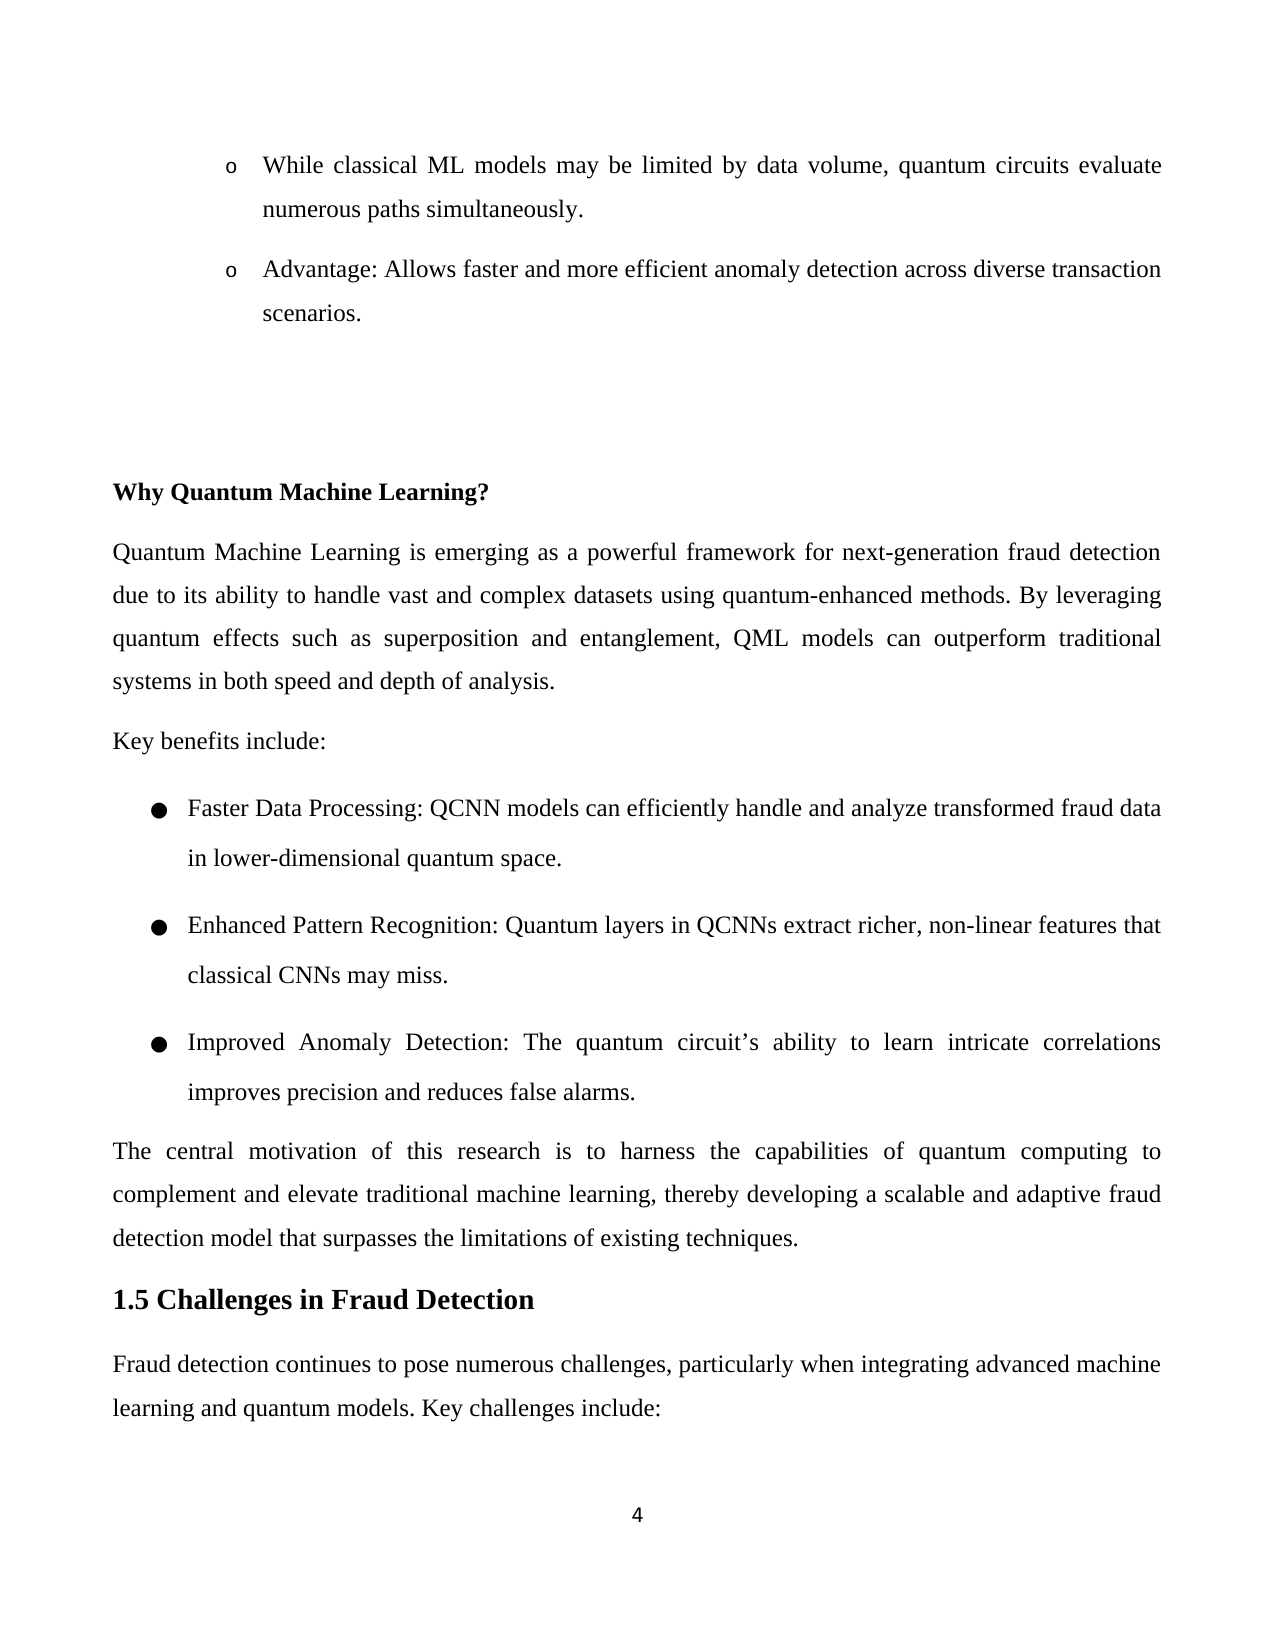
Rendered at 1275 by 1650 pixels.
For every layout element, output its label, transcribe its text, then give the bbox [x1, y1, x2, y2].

list While classical ML models may be limited by data volume, quantum circuits evaluate numerous paths simultaneously. [225, 150, 1162, 223]
text Quantum Machine Learning is emerging as a powerful framework for next-generation fraud detection due to its ability to handle vast and complex datasets using quantum-enhanced methods. By leveraging quantum effects such as superposition and entanglement, QML models can outperform traditional systems in both speed and depth of analysis. [112, 537, 1162, 695]
text Key benefits include: [112, 726, 1162, 755]
list Advantage: Allows faster and more efficient anomaly detection across diverse transaction scenarios. [225, 254, 1162, 326]
text 1.5 Challenges in Fraud Detection [112, 1282, 1162, 1316]
list Improved Anomaly Detection: The quantum circuit’s ability to learn intricate correlations improves precision and reduces false alarms. [150, 1019, 1162, 1105]
list Enhanced Pattern Recognition: Quantum layers in QCNNs extract richer, non-linear features that classical CNNs may miss. [150, 903, 1162, 988]
text Why Quantum Machine Learning? [112, 477, 1162, 506]
text Fraud detection continues to pose numerous challenges, particularly when integrating advanced machine learning and quantum models. Key challenges include: [112, 1349, 1162, 1421]
list Faster Data Processing: QCNN models can efficiently handle and analyze transformed fraud data in lower-dimensional quantum space. [150, 786, 1162, 872]
text The central motivation of this research is to harness the capabilities of quantum computing to complement and elevate traditional machine learning, thereby developing a scalable and adaptive fraud detection model that surpasses the limitations of existing techniques. [112, 1136, 1162, 1251]
